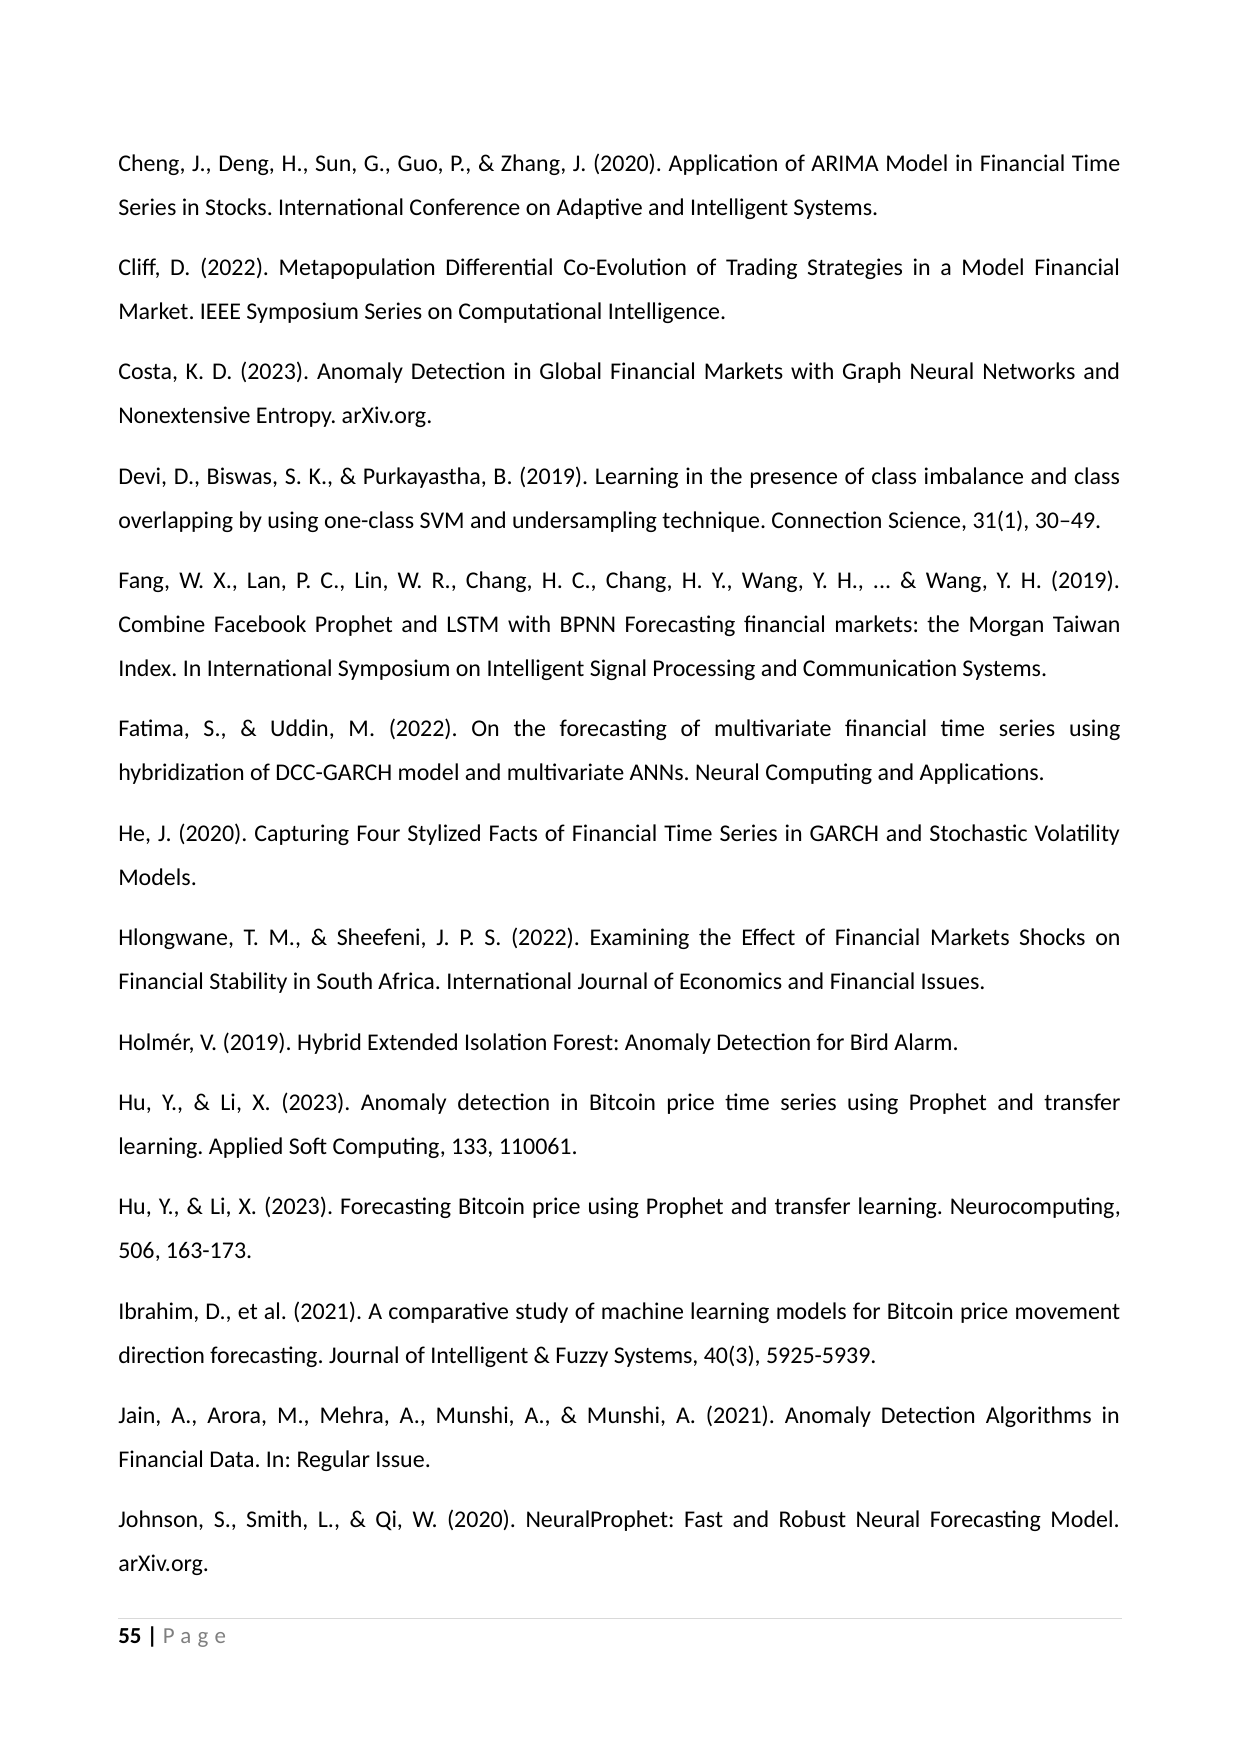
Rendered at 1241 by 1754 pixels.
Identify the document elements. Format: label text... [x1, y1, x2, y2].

text Ibrahim, D., et al. (2021). A comparative study of machine learning models for Bitcoin price movement direction forecasting. Journal of Intelligent & Fuzzy Systems, 40(3), 5925-5939. [118, 1296, 1122, 1369]
text He, J. (2020). Capturing Four Stylized Facts of Financial Time Series in GARCH and Stochastic Volatility Models. [118, 818, 1122, 891]
text Fatima, S., & Uddin, M. (2022). On the forecasting of multivariate financial time series using hybridization of DCC-GARCH model and multivariate ANNs. Neural Computing and Applications. [118, 713, 1122, 787]
text Jain, A., Arora, M., Mehra, A., Munshi, A., & Munshi, A. (2021). Anomaly Detection Algorithms in Financial Data. In: Regular Issue. [118, 1400, 1122, 1473]
text Cliff, D. (2022). Metapopulation Differential Co-Evolution of Trading Strategies in a Model Financial Market. IEEE Symposium Series on Computational Intelligence. [118, 252, 1122, 325]
text Costa, K. D. (2023). Anomaly Detection in Global Financial Markets with Graph Neural Networks and Nonextensive Entropy. arXiv.org. [118, 356, 1122, 429]
text Hu, Y., & Li, X. (2023). Anomaly detection in Bitcoin price time series using Prophet and transfer learning. Applied Soft Computing, 133, 110061. [118, 1087, 1122, 1160]
text Cheng, J., Deng, H., Sun, G., Guo, P., & Zhang, J. (2020). Application of ARIMA Model in Financial Time Series in Stocks. International Conference on Adaptive and Intelligent Systems. [118, 148, 1122, 221]
text Johnson, S., Smith, L., & Qi, W. (2020). NeuralProphet: Fast and Robust Neural Forecasting Model. arXiv.org. [118, 1504, 1122, 1578]
text Holmér, V. (2019). Hybrid Extended Isolation Forest: Anomaly Detection for Bird Alarm. [118, 1027, 1122, 1056]
text Hlongwane, T. M., & Sheefeni, J. P. S. (2022). Examining the Effect of Financial Markets Shocks on Financial Stability in South Africa. International Journal of Economics and Financial Issues. [118, 922, 1122, 995]
text Devi, D., Biswas, S. K., & Purkayastha, B. (2019). Learning in the presence of class imbalance and class overlapping by using one-class SVM and undersampling technique. Connection Science, 31(1), 30–49. [118, 461, 1122, 534]
text Fang, W. X., Lan, P. C., Lin, W. R., Chang, H. C., Chang, H. Y., Wang, Y. H., ... & Wang, Y. H. (2019). Combine Facebook Prophet and LSTM with BPNN Forecasting financial markets: the Morgan Taiwan Index. In International Symposium on Intelligent Signal Processing and Communication Systems. [118, 565, 1122, 682]
text Hu, Y., & Li, X. (2023). Forecasting Bitcoin price using Prophet and transfer learning. Neurocomputing, 506, 163-173. [118, 1191, 1122, 1264]
